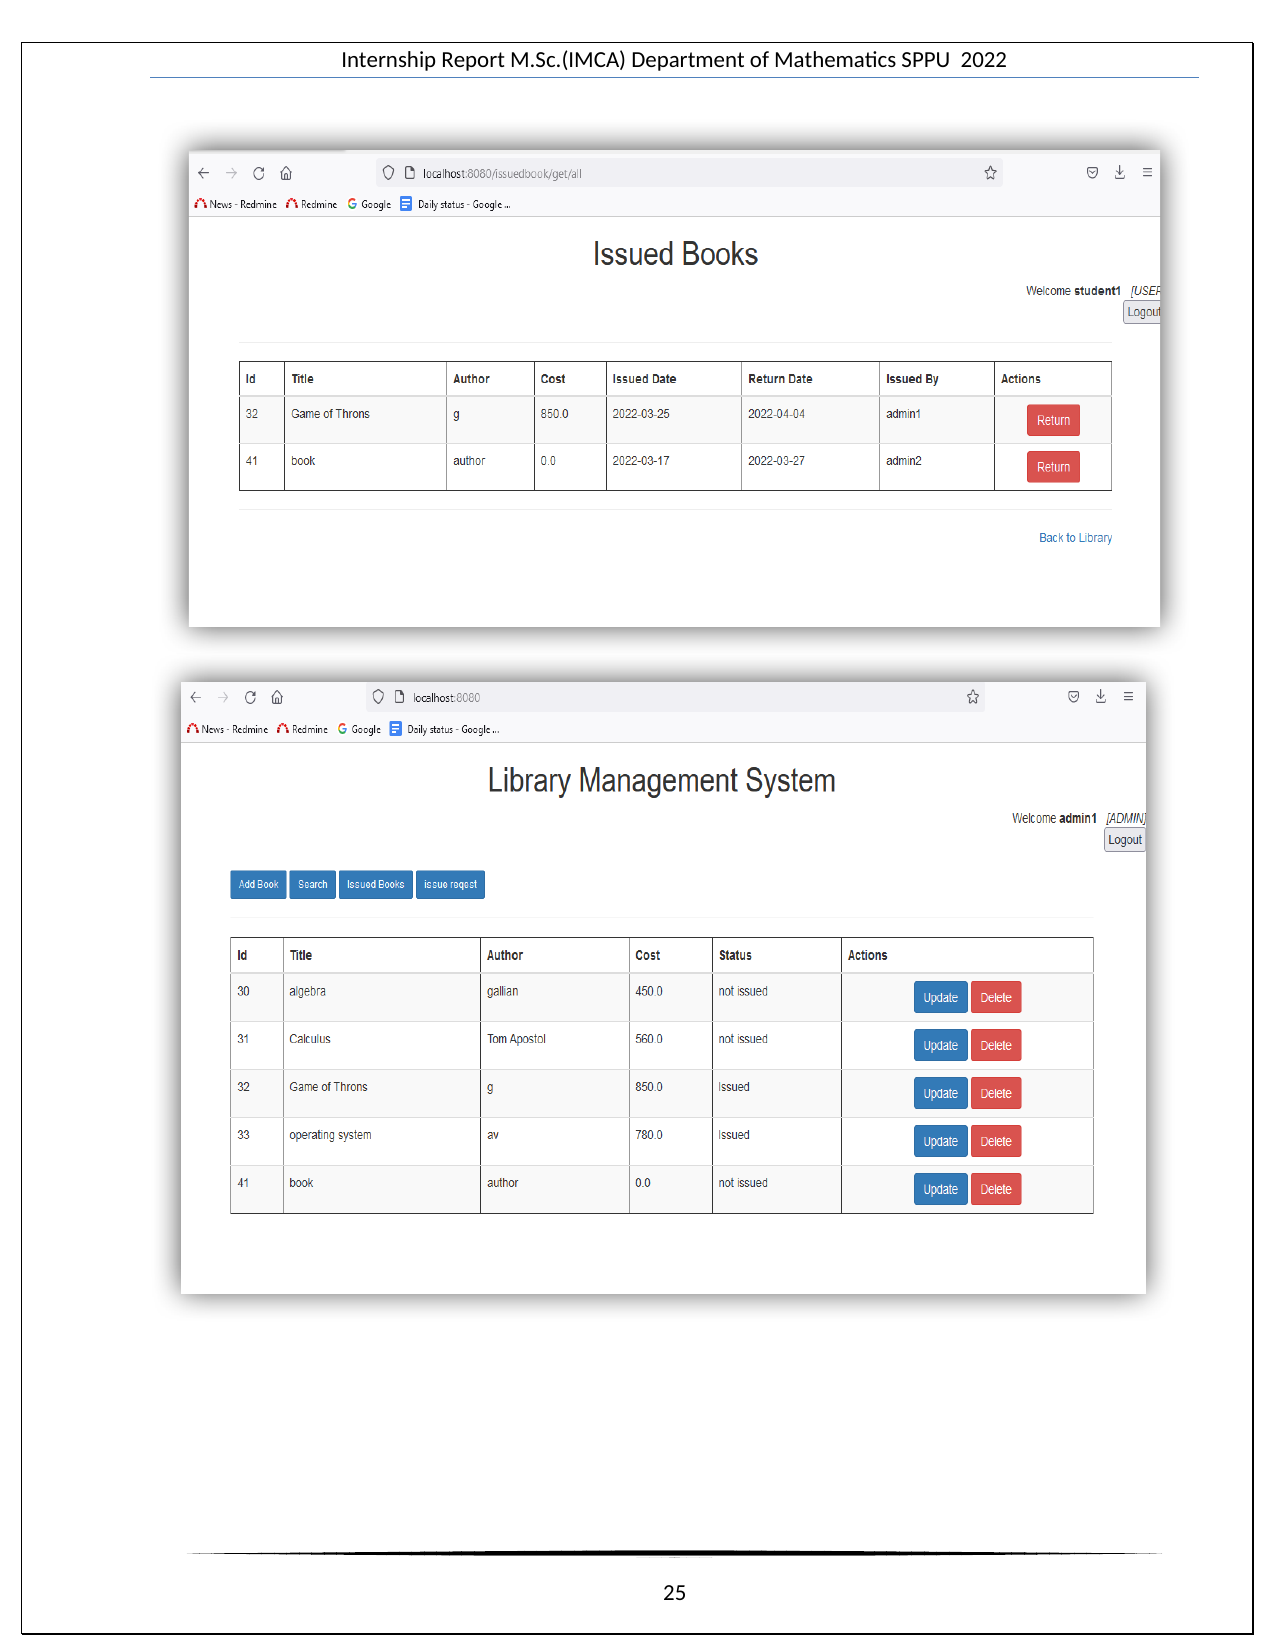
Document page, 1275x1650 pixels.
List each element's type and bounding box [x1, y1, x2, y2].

picture [186, 1549, 1163, 1558]
picture [181, 682, 1146, 1294]
picture [188, 150, 1161, 627]
